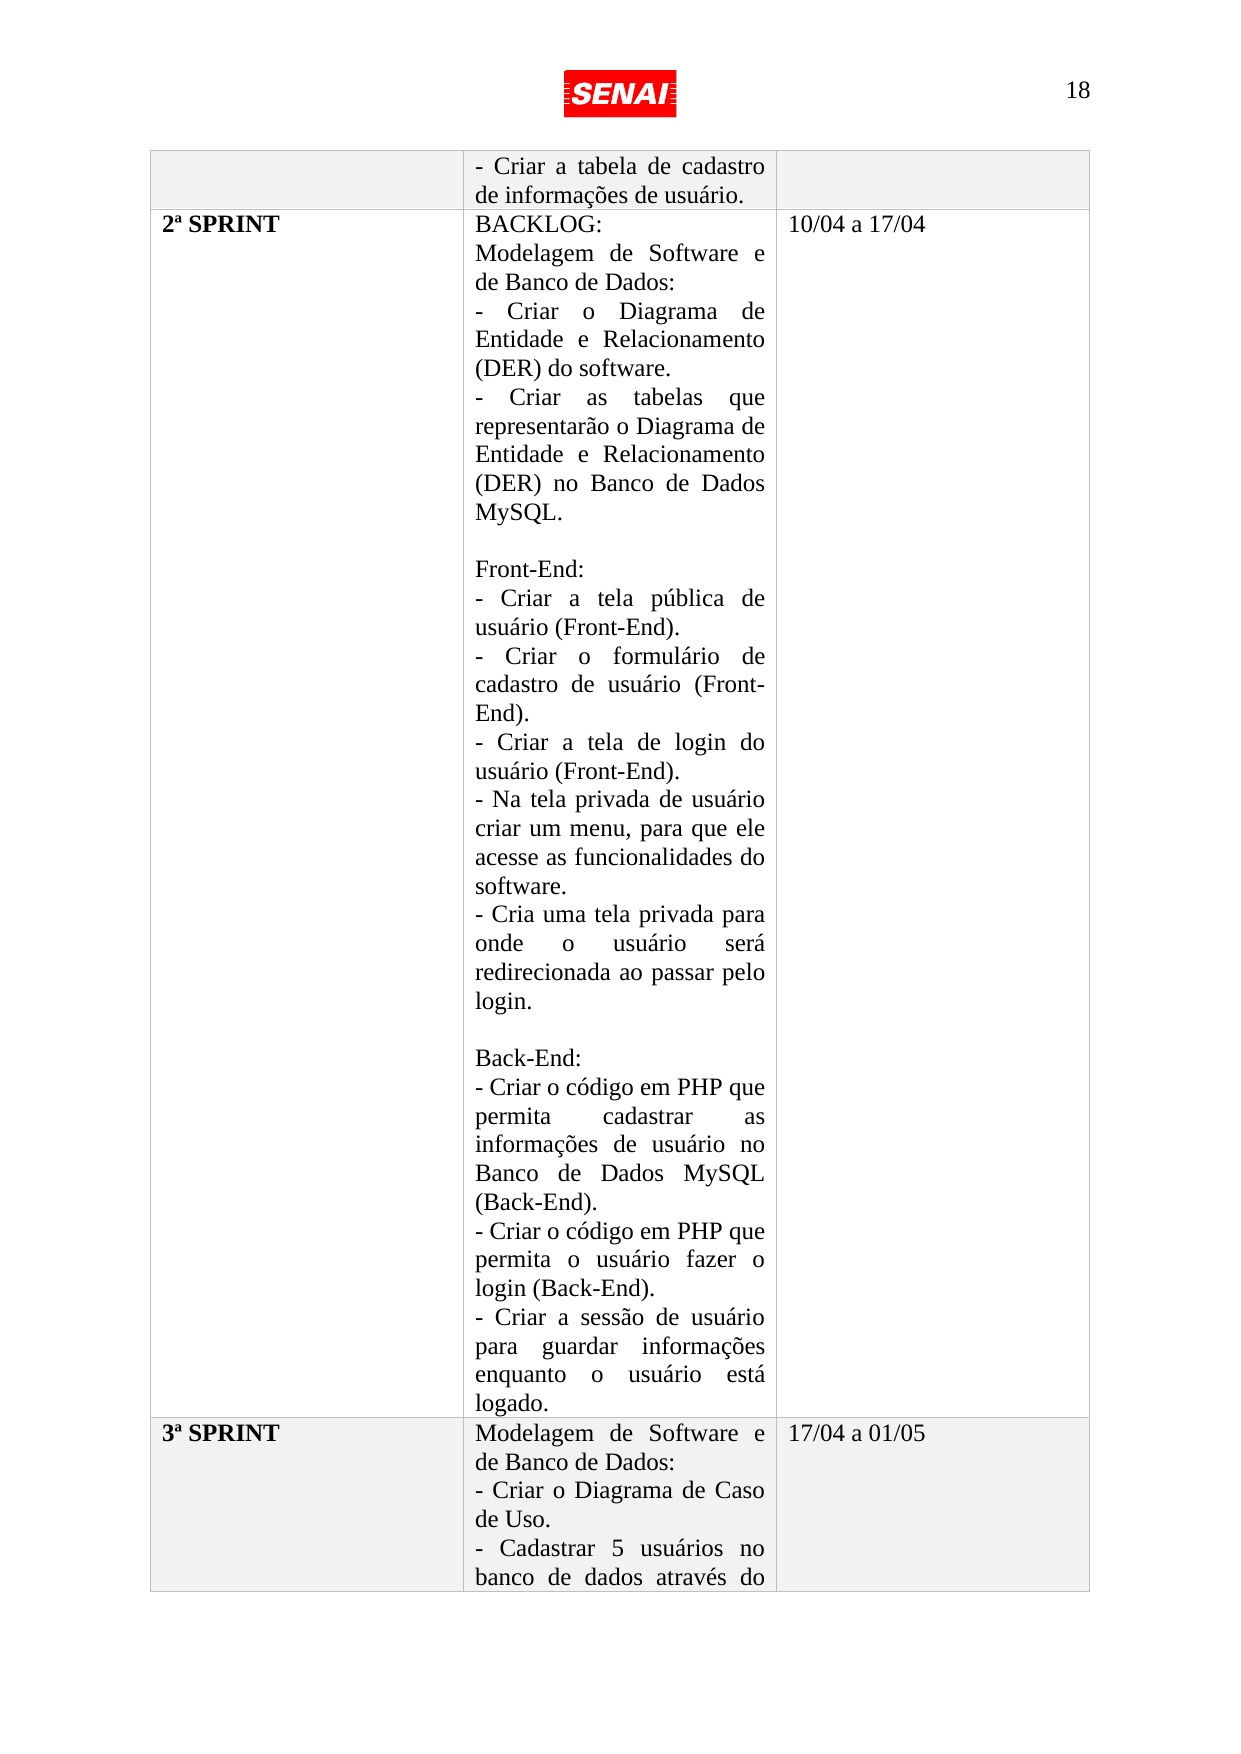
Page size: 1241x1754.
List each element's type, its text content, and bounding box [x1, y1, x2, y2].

picture [539, 56, 701, 131]
table_cell 10/04 a 17/04 [777, 210, 1089, 1417]
table_cell 03/04 a 10/04 [777, 151, 1089, 208]
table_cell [464, 151, 776, 208]
table_cell 1ª SPRINT [151, 151, 463, 208]
table_cell 17/04 a 01/05 [777, 1418, 1089, 1591]
table_cell 3ª SPRINT [151, 1418, 463, 1591]
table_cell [464, 1418, 776, 1591]
table_cell 2ª SPRINT [151, 210, 463, 1417]
table_cell BACKLOG: Modelagem de Software e de Banco de Dados: - Criar o Diagrama de Entidade e Relacionamento (DER) do software. - Criar as tabelas que representarão o Diagrama de Entidade e Relacionamento (DER) no Banco de Dados MySQL. Front-End: - Criar a tela pública de usuário (Front-End). - Criar o formulário de cadastro de usuário (Front-End). - Criar a tela de login do usuário (Front-End). - Na tela privada de usuário criar um menu, para que ele acesse as funcionalidades do software. - Cria uma tela privada para onde o usuário será redirecionada ao passar pelo login. Back-End: - Criar o código em PHP que permita cadastrar as informações de usuário no Banco de Dados MySQL (Back-End). - Criar o código em PHP que permita o usuário fazer o login (Back-End). - Criar a sessão de usuário para guardar informações enquanto o usuário está logado. [464, 210, 776, 1417]
